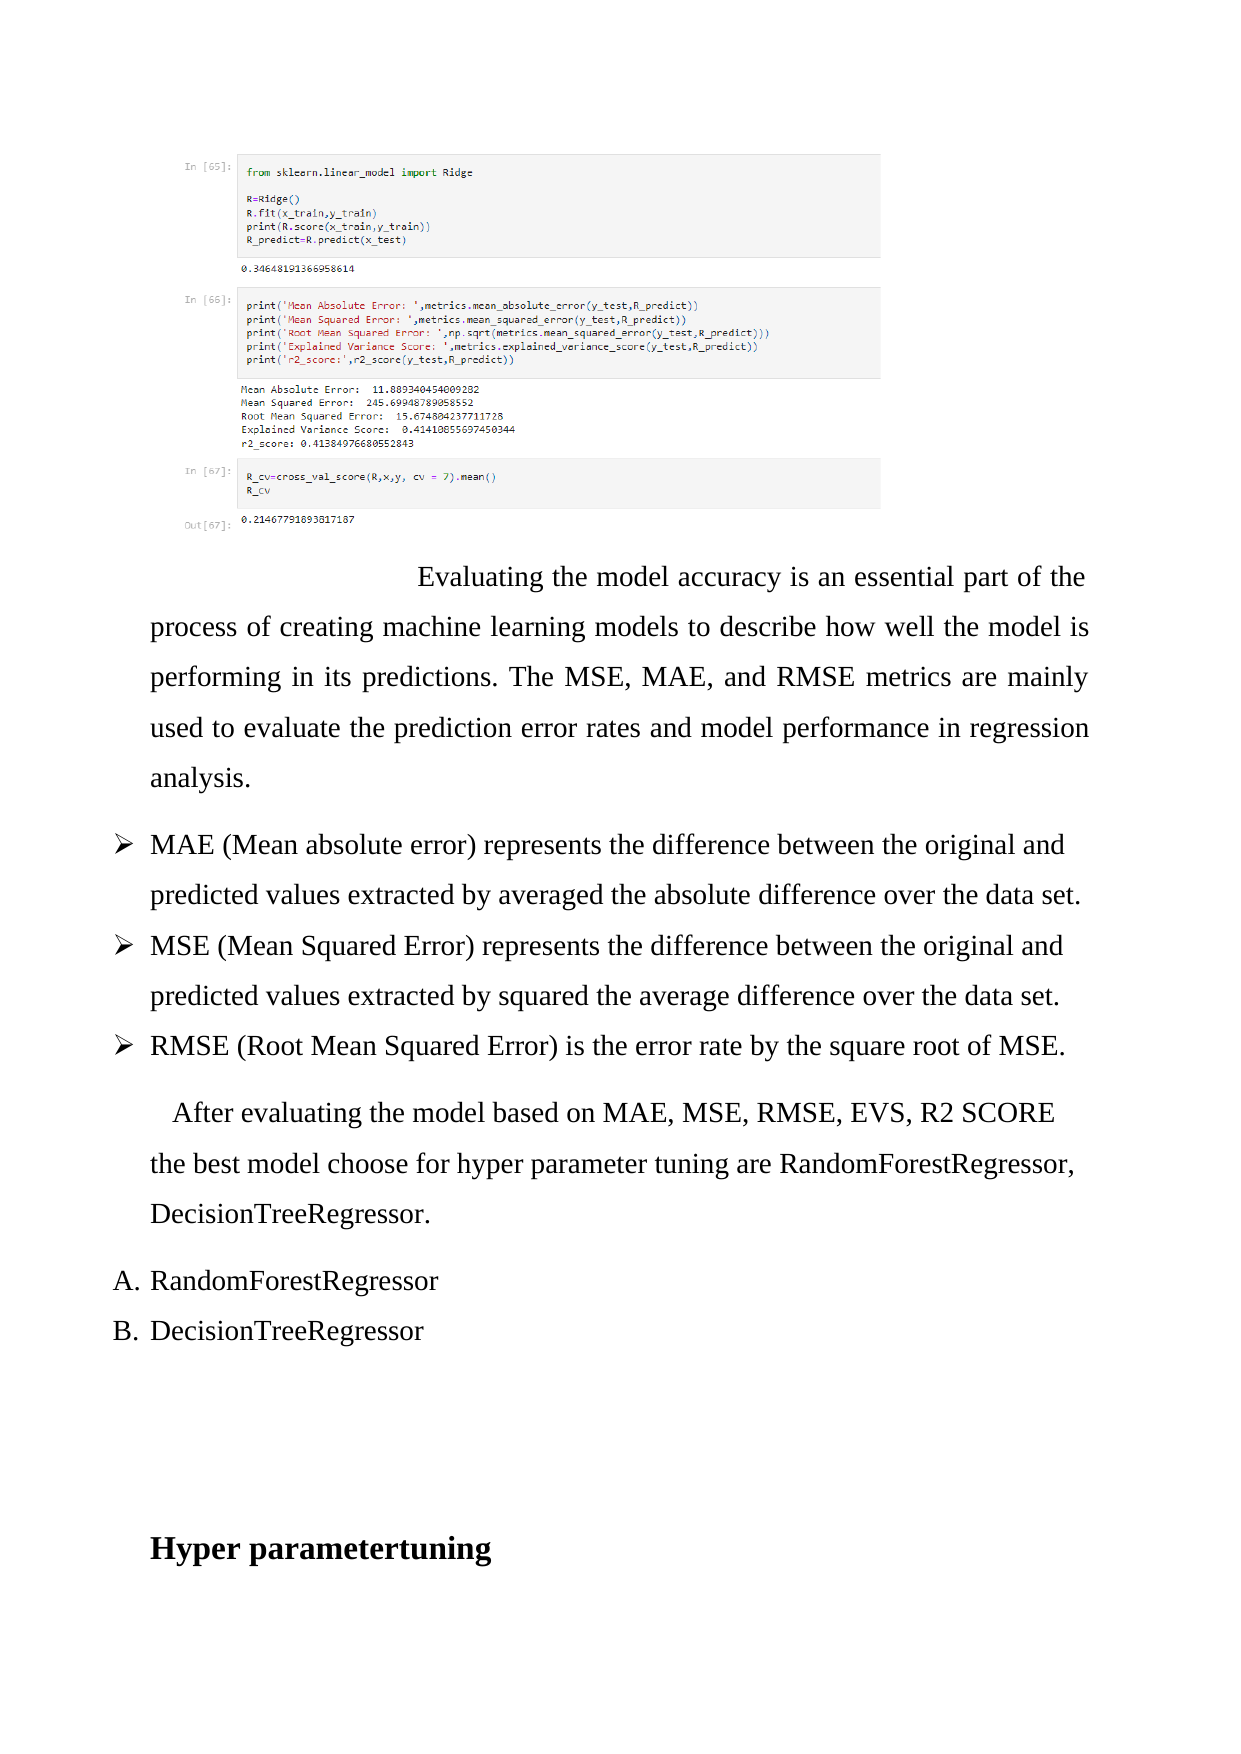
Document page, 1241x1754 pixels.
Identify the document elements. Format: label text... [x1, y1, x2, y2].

list RMSE (Root Mean Squared Error) is the error rate by the square root of MSE. [112, 1028, 1090, 1062]
list DecisionTreeRegressor [112, 1313, 1090, 1347]
text Evaluating the model accuracy is an essential part of the process of creating machine learning models to describe how well the model is performing in its predictions. The MSE, MAE, and RMSE metrics are mainly used to evaluate the prediction error rates and model performance in regression analysis. [150, 559, 1090, 794]
picture [150, 150, 881, 541]
list RandomForestRegressor [112, 1263, 1090, 1297]
list Hyper parametertuning [150, 1528, 1090, 1567]
list MSE (Mean Squared Error) represents the difference between the original and predicted values extracted by squared the average difference over the data set. [112, 928, 1090, 1012]
list MAE (Mean absolute error) represents the difference between the original and predicted values extracted by averaged the absolute difference over the data set. [112, 827, 1090, 911]
text After evaluating the model based on MAE, MSE, RMSE, EVS, R2 SCORE the best model choose for hyper parameter tuning are RandomForestRegressor, DecisionTreeRegressor. [150, 1096, 1090, 1230]
